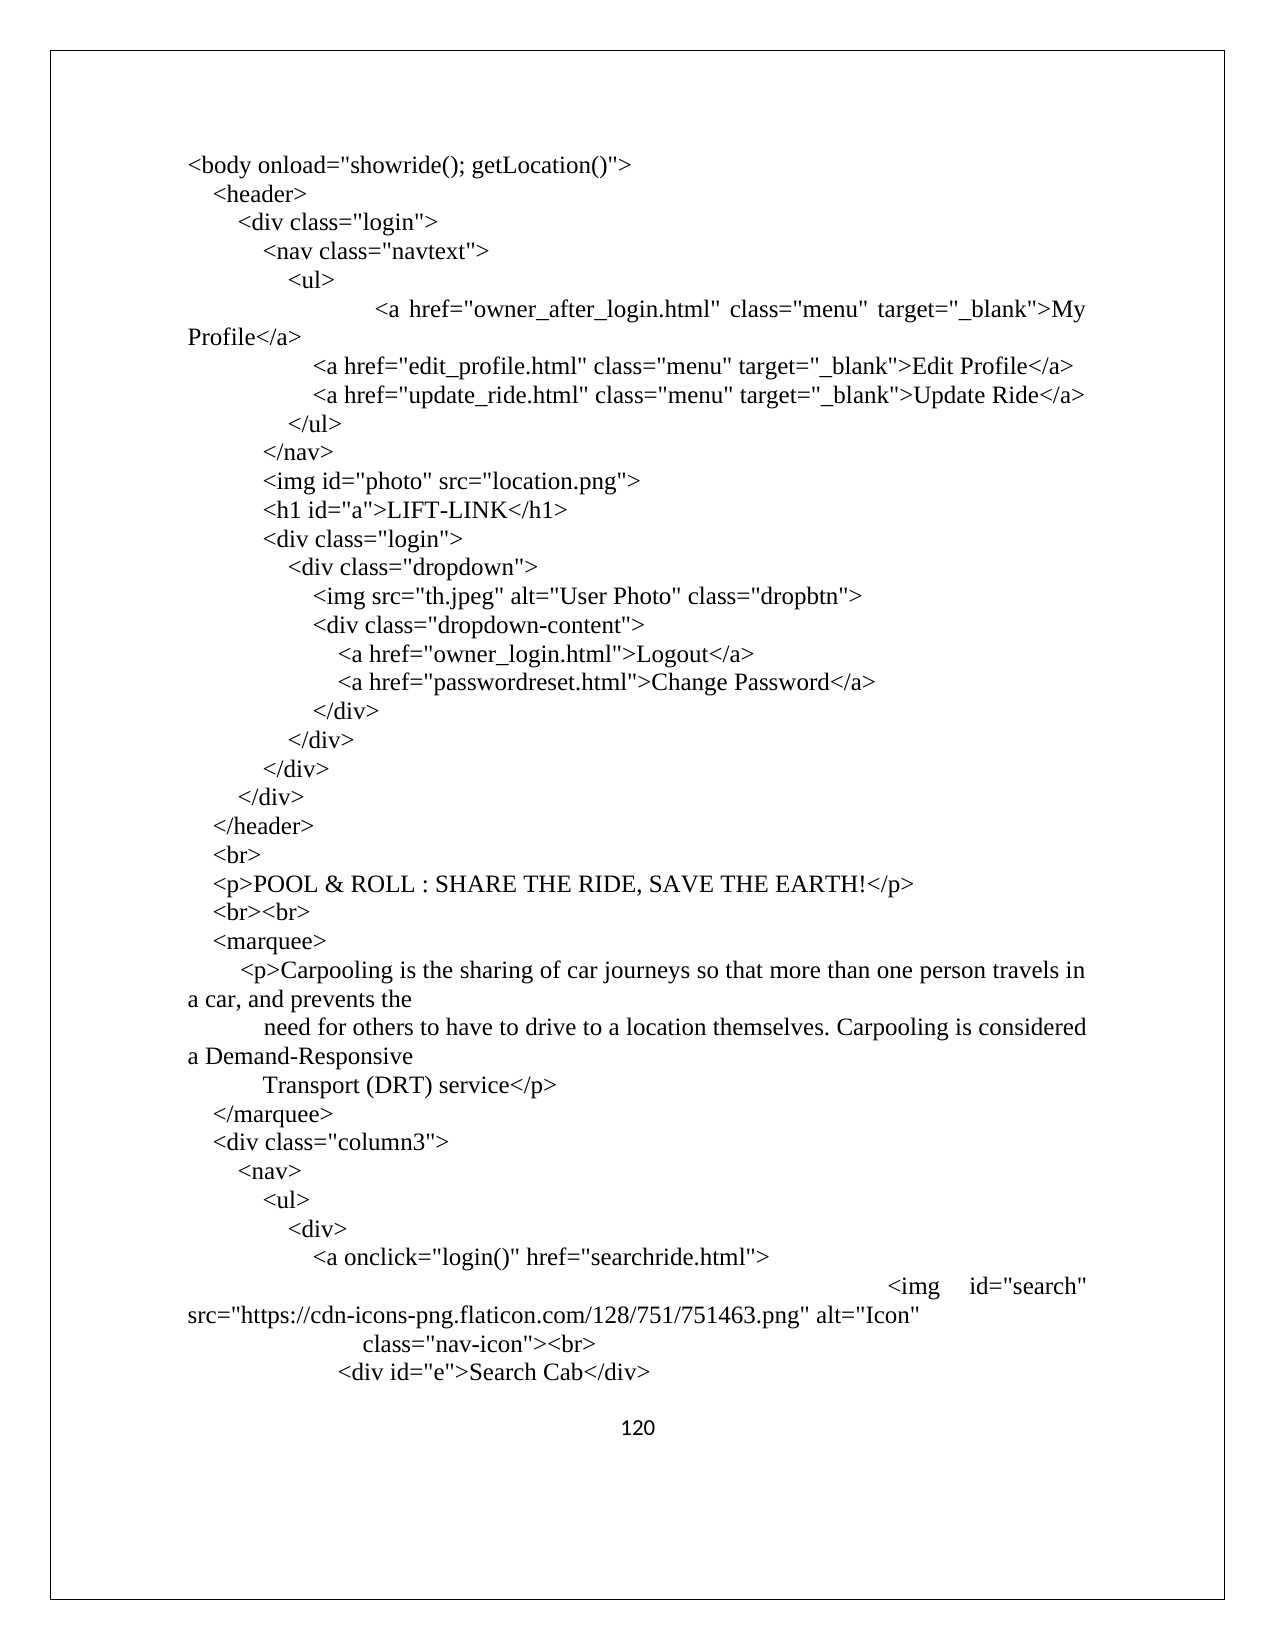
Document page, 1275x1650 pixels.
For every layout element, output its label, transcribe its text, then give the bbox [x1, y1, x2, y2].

text <br><br> [187, 897, 1087, 926]
text <img id="search" src="https://cdn-icons-png.flaticon.com/128/751/751463.png" alt="Icon" [187, 1271, 1087, 1329]
text <header> [187, 179, 1087, 207]
text <a href="passwordreset.html">Change Password</a> [187, 667, 1087, 696]
text <div class="login"> [187, 524, 1087, 552]
text <a href="owner_login.html">Logout</a> [187, 639, 1087, 667]
text <img src="th.jpeg" alt="User Photo" class="dropbtn"> [187, 581, 1087, 610]
text <a href="owner_after_login.html" class="menu" target="_blank">My Profile</a> [187, 294, 1087, 351]
text </nav> [187, 437, 1087, 466]
text <div> [187, 1214, 1087, 1242]
text <nav class="navtext"> [187, 236, 1087, 265]
text <div class="dropdown-content"> [187, 610, 1087, 639]
text <div id="e">Search Cab</div> [187, 1357, 1087, 1386]
text <a onclick="login()" href="searchride.html"> [187, 1242, 1087, 1271]
text <ul> [187, 265, 1087, 294]
text </marquee> [187, 1099, 1087, 1127]
text need for others to have to drive to a location themselves. Carpooling is considered a Demand-Responsive [187, 1012, 1087, 1070]
text </div> [187, 725, 1087, 754]
text <a href="edit_profile.html" class="menu" target="_blank">Edit Profile</a> [187, 351, 1087, 380]
text </header> [187, 811, 1087, 840]
text Transport (DRT) service</p> [187, 1070, 1087, 1099]
text <div class="dropdown"> [187, 552, 1087, 581]
text </div> [187, 754, 1087, 782]
text <body onload="showride(); getLocation()"> [187, 150, 1087, 179]
text </ul> [187, 409, 1087, 437]
text class="nav-icon"><br> [187, 1329, 1087, 1357]
text <marquee> [187, 926, 1087, 955]
text <a href="update_ride.html" class="menu" target="_blank">Update Ride</a> [187, 380, 1087, 409]
text <img id="photo" src="location.png"> [187, 466, 1087, 495]
text </div> [187, 782, 1087, 811]
text <ul> [187, 1185, 1087, 1214]
text <p>Carpooling is the sharing of car journeys so that more than one person travels in a car, and prevents the [187, 955, 1087, 1012]
text </div> [187, 696, 1087, 725]
text <h1 id="a">LIFT-LINK</h1> [187, 495, 1087, 524]
text <div class="column3"> [187, 1127, 1087, 1156]
text <p>POOL & ROLL : SHARE THE RIDE, SAVE THE EARTH!</p> [187, 869, 1087, 897]
text <div class="login"> [187, 207, 1087, 236]
text <br> [187, 840, 1087, 869]
text <nav> [187, 1156, 1087, 1185]
